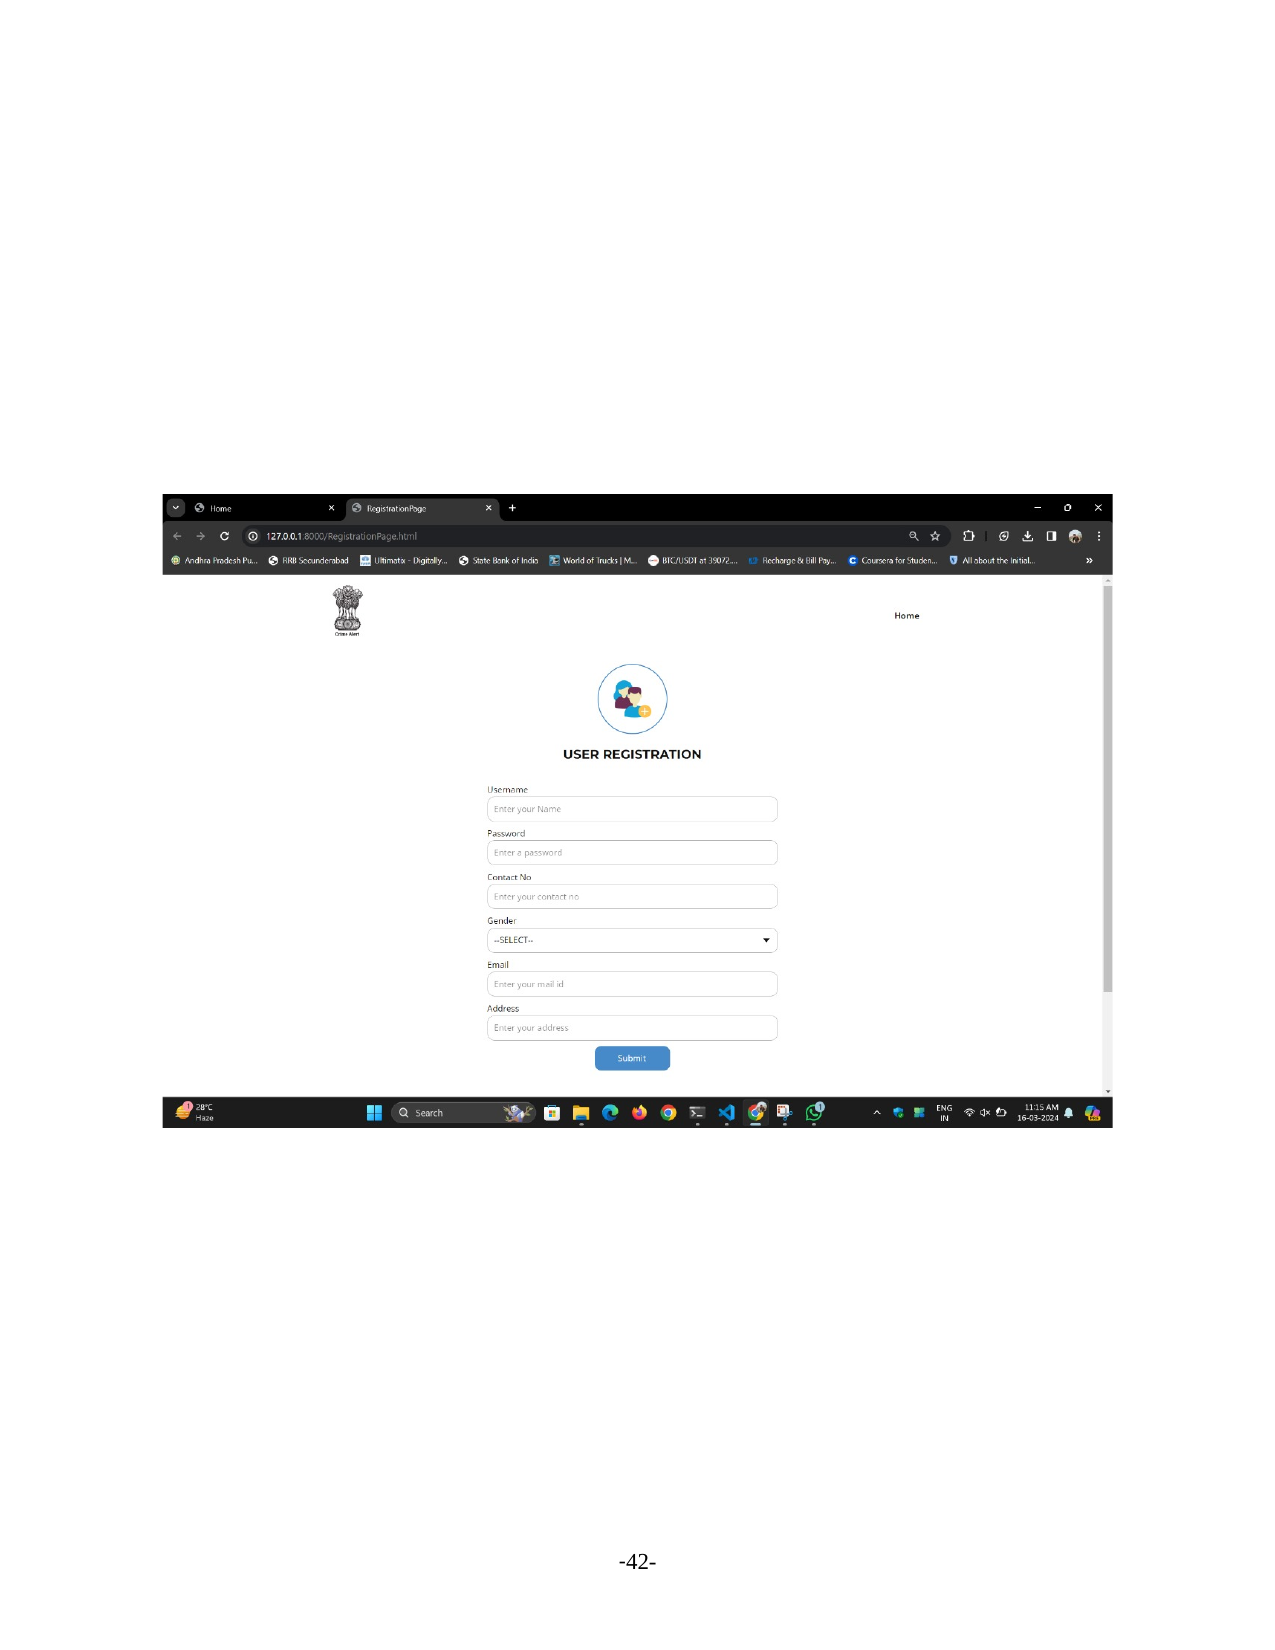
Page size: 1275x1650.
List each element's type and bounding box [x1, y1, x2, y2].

picture [162, 494, 1113, 1128]
